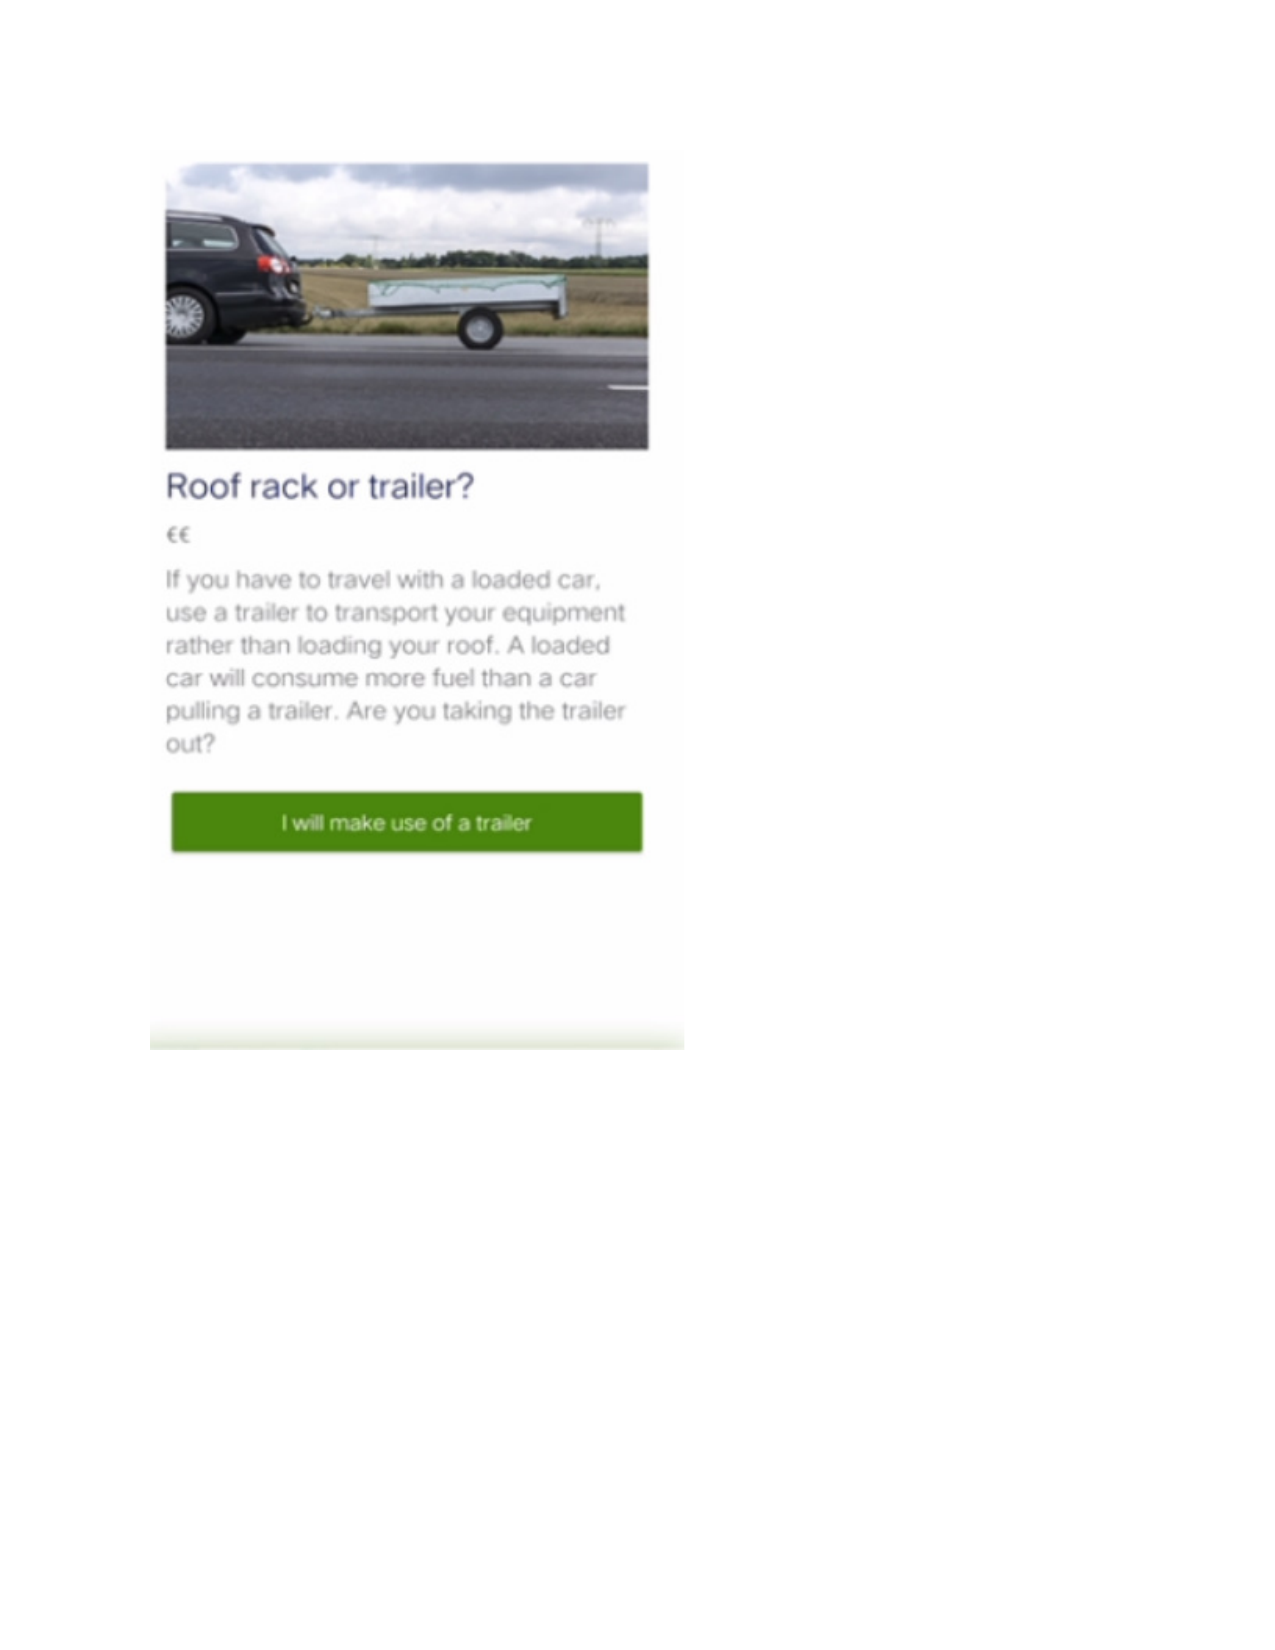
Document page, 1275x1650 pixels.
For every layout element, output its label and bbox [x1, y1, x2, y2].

picture [150, 150, 685, 1050]
